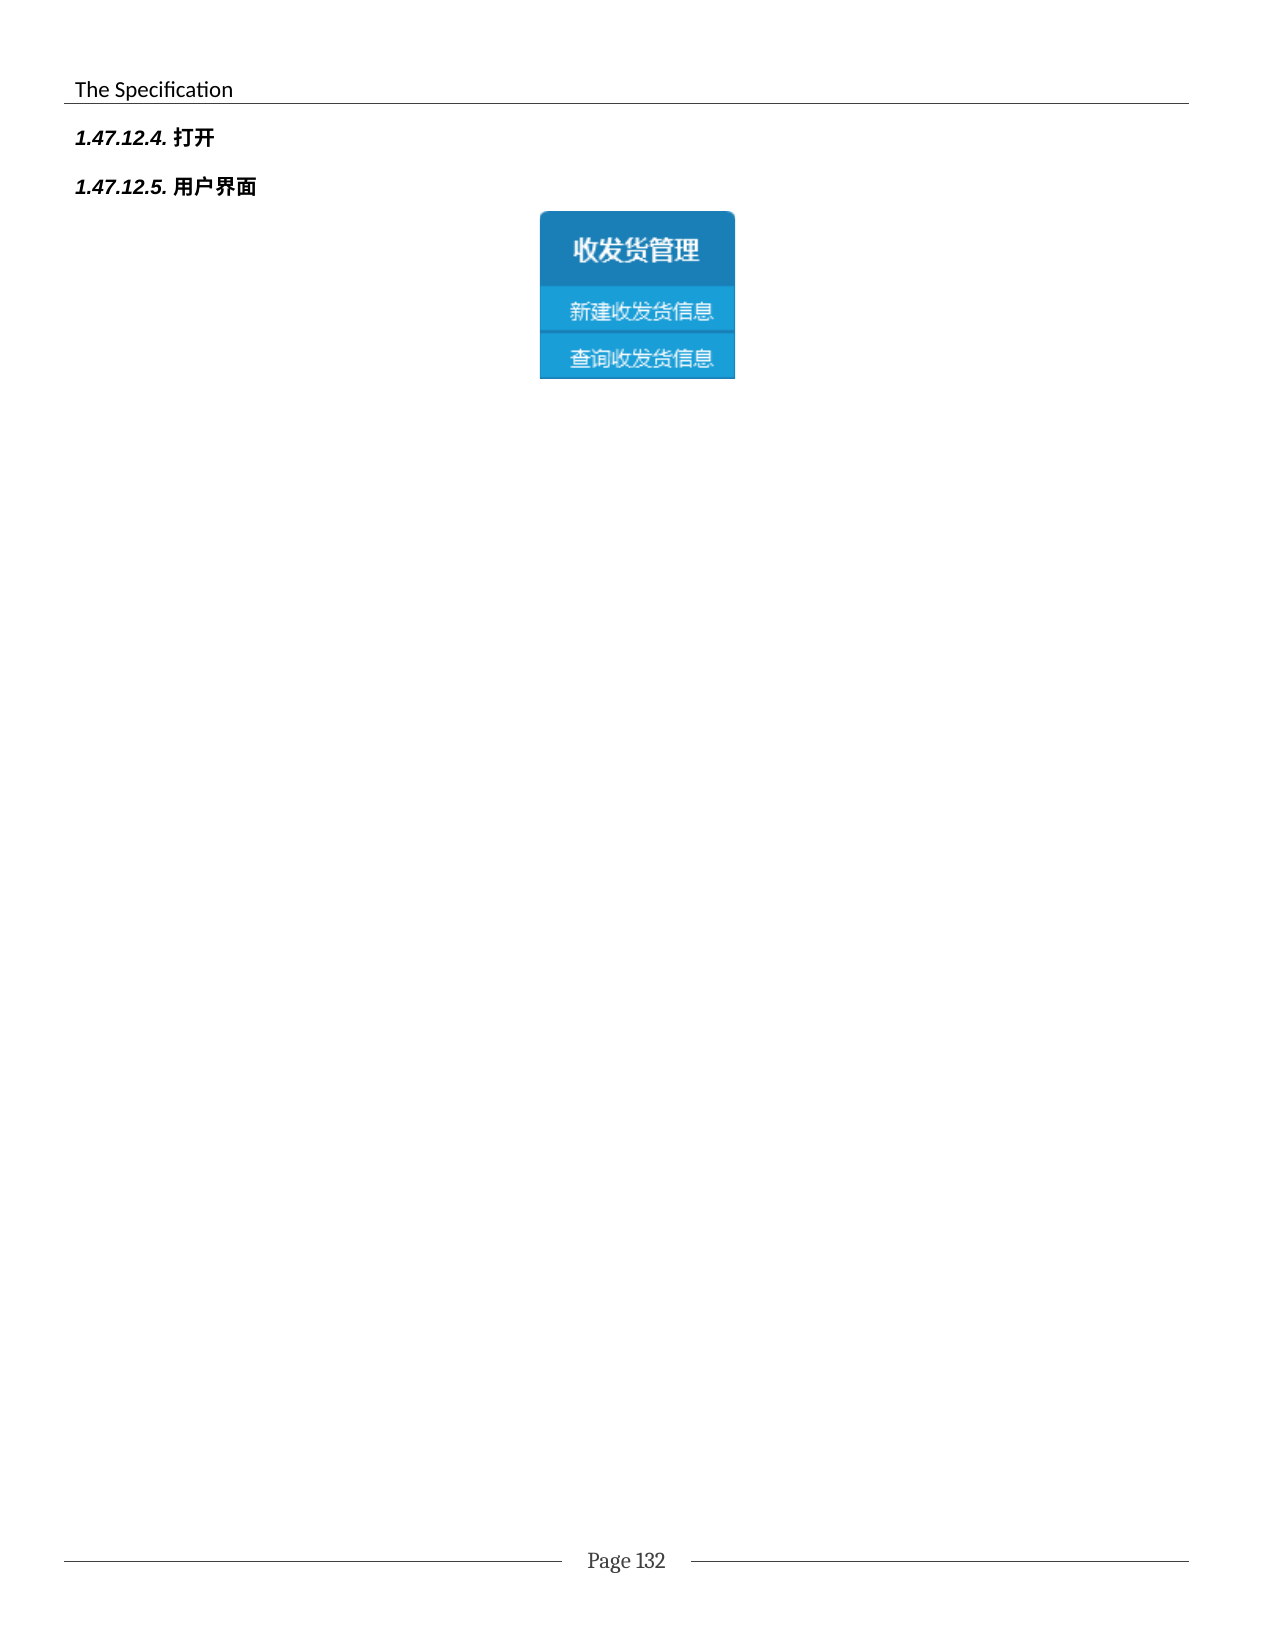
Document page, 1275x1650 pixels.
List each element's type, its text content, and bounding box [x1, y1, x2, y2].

subtitle 打开 [75, 126, 1200, 150]
subtitle 用户界面 [75, 175, 1200, 199]
